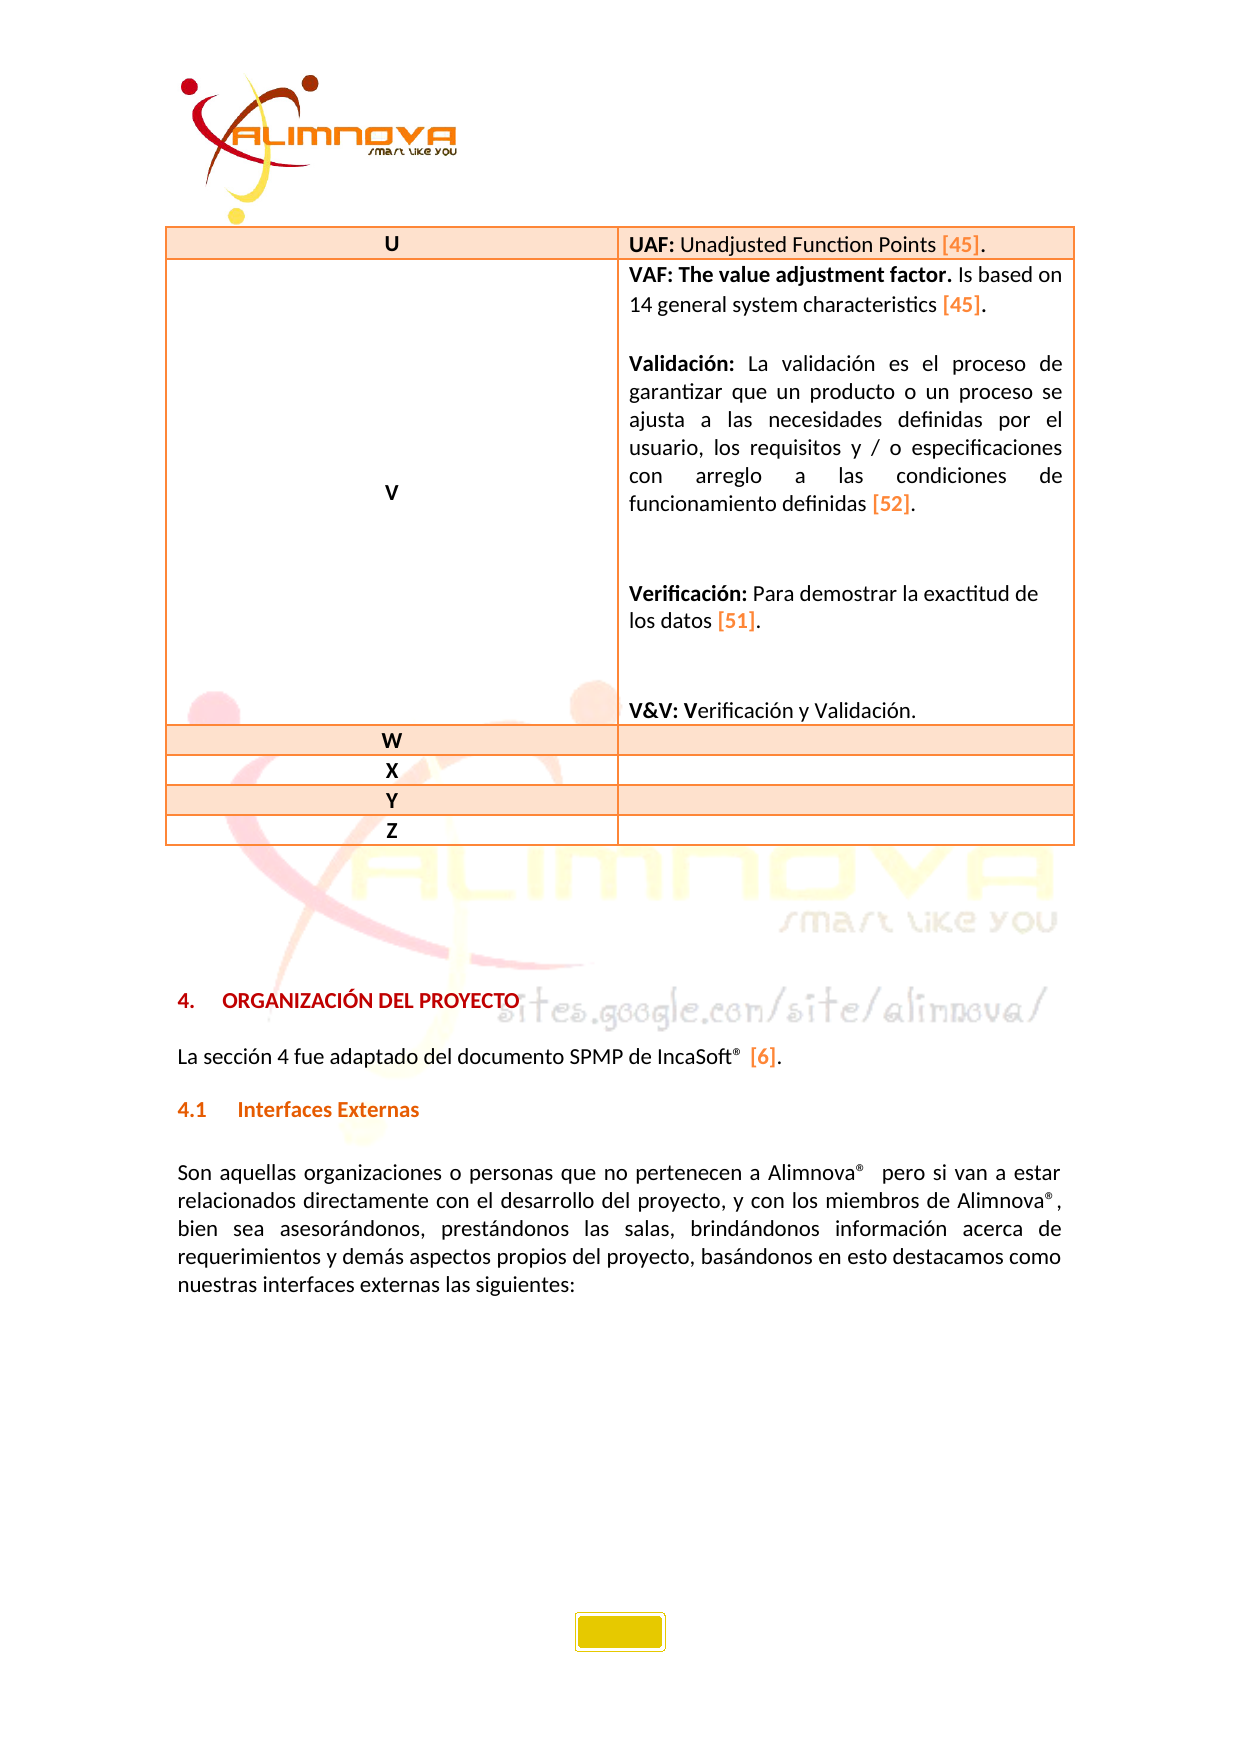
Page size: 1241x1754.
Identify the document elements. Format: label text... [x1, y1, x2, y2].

table_cell [619, 786, 1073, 814]
subtitle Interfaces Externas [177, 1095, 1063, 1123]
table_cell U [167, 228, 617, 258]
table_cell [619, 726, 1073, 754]
table_cell V [167, 260, 617, 724]
table_cell X [167, 756, 617, 784]
table_cell VAF: The value adjustment factor. Is based on 14 general system characteristics . Validación: La validación es el proceso de garantizar que un producto o un proceso se ajusta a las necesidades definidas por el usuario, los requisitos y / o especificaciones con arreglo a las condiciones de funcionamiento definidas . Verificación: Para demostrar la exactitud de los datos . V&V: Verificación y Validación. [619, 260, 1073, 724]
table_cell [619, 816, 1073, 844]
table_cell W [167, 726, 617, 754]
table_cell Y [167, 786, 617, 814]
subtitle ORGANIZACIÓN DEL PROYECTO [177, 986, 1063, 1014]
picture [177, 73, 458, 226]
table_cell [619, 756, 1073, 784]
table_cell Z [167, 816, 617, 844]
text Son aquellas organizaciones o personas que no pertenecen a Alimnova® pero si van a estar relacionados directamente con el desarrollo del proyecto, y con los miembros de Alimnova®, bien sea asesorándonos, prestándonos las salas, brindándonos información acerca de requerimientos y demás aspectos propios del proyecto, basándonos en esto destacamos como nuestras interfaces externas las siguientes: [177, 1158, 1063, 1298]
